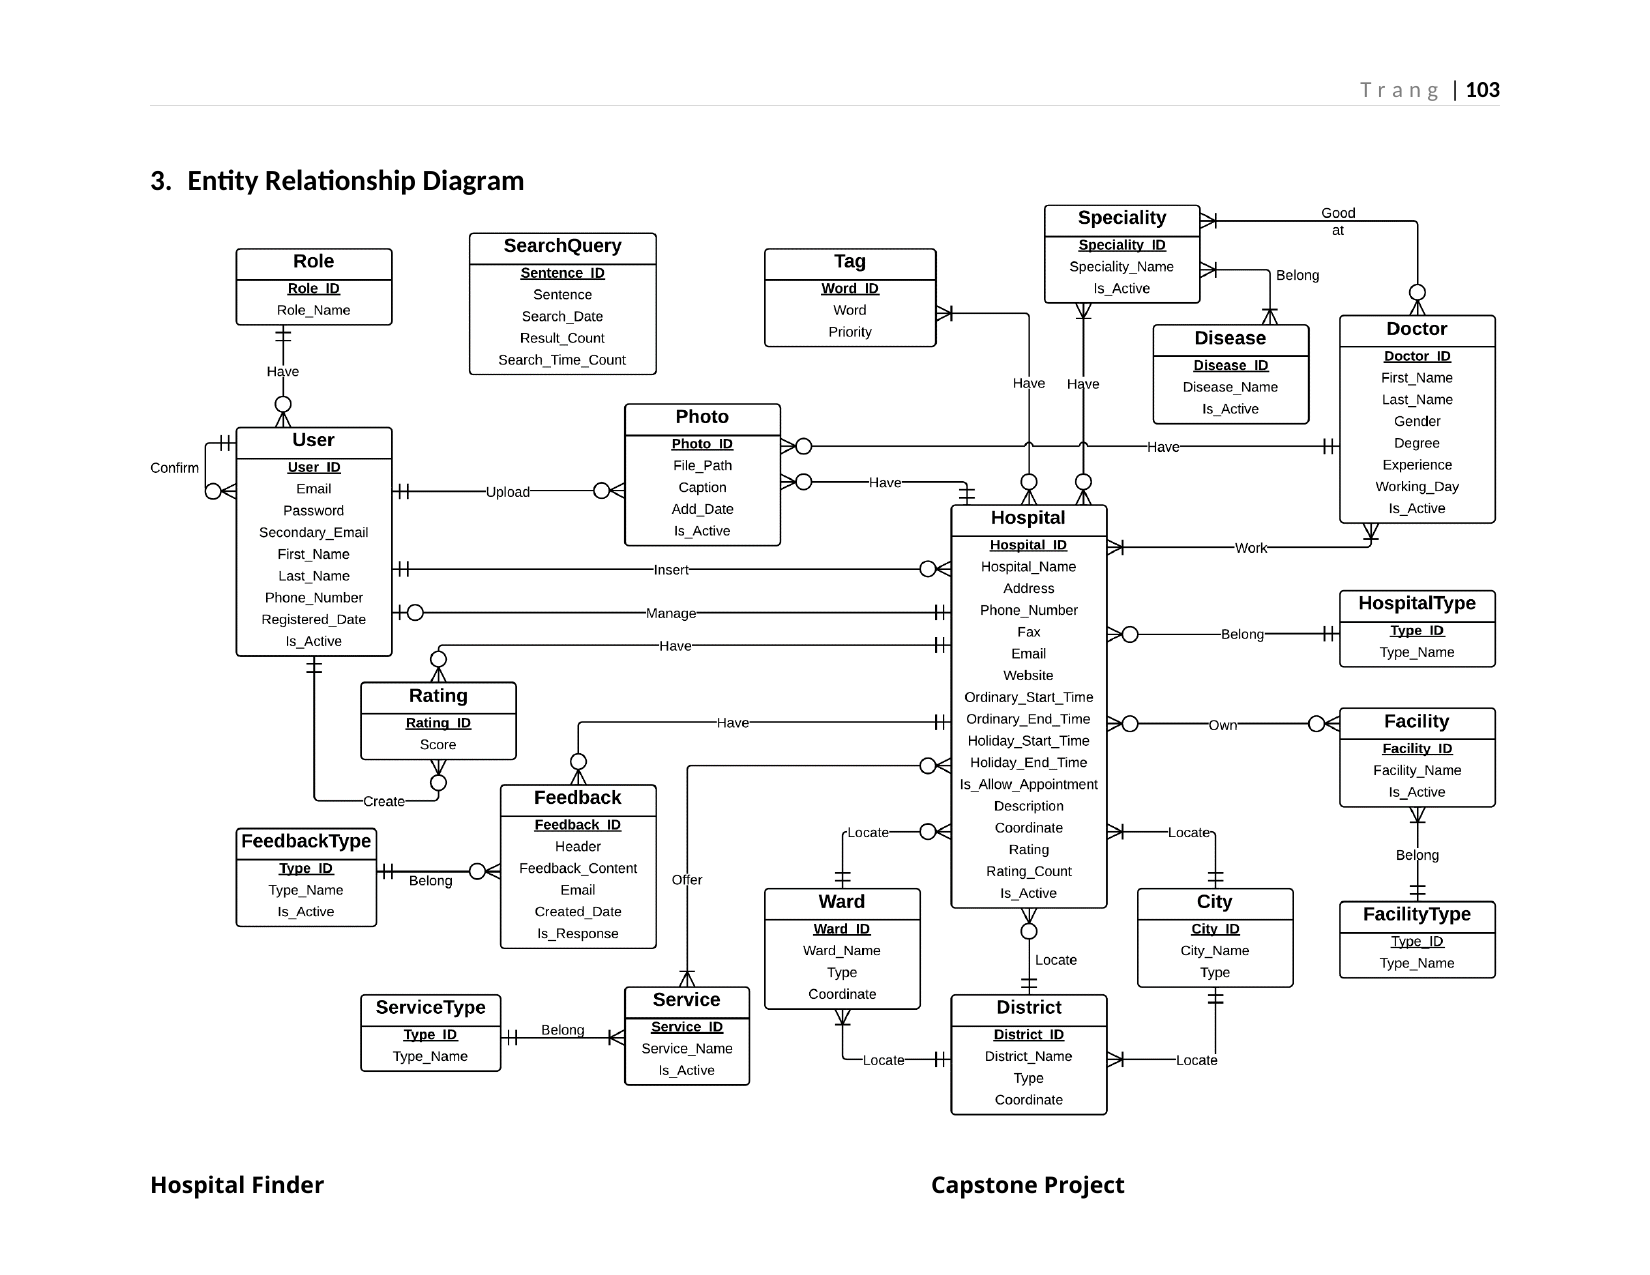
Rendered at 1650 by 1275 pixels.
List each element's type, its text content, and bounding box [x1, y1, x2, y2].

picture [150, 203, 1500, 1120]
list Entity Relationship Diagram [150, 162, 1500, 198]
